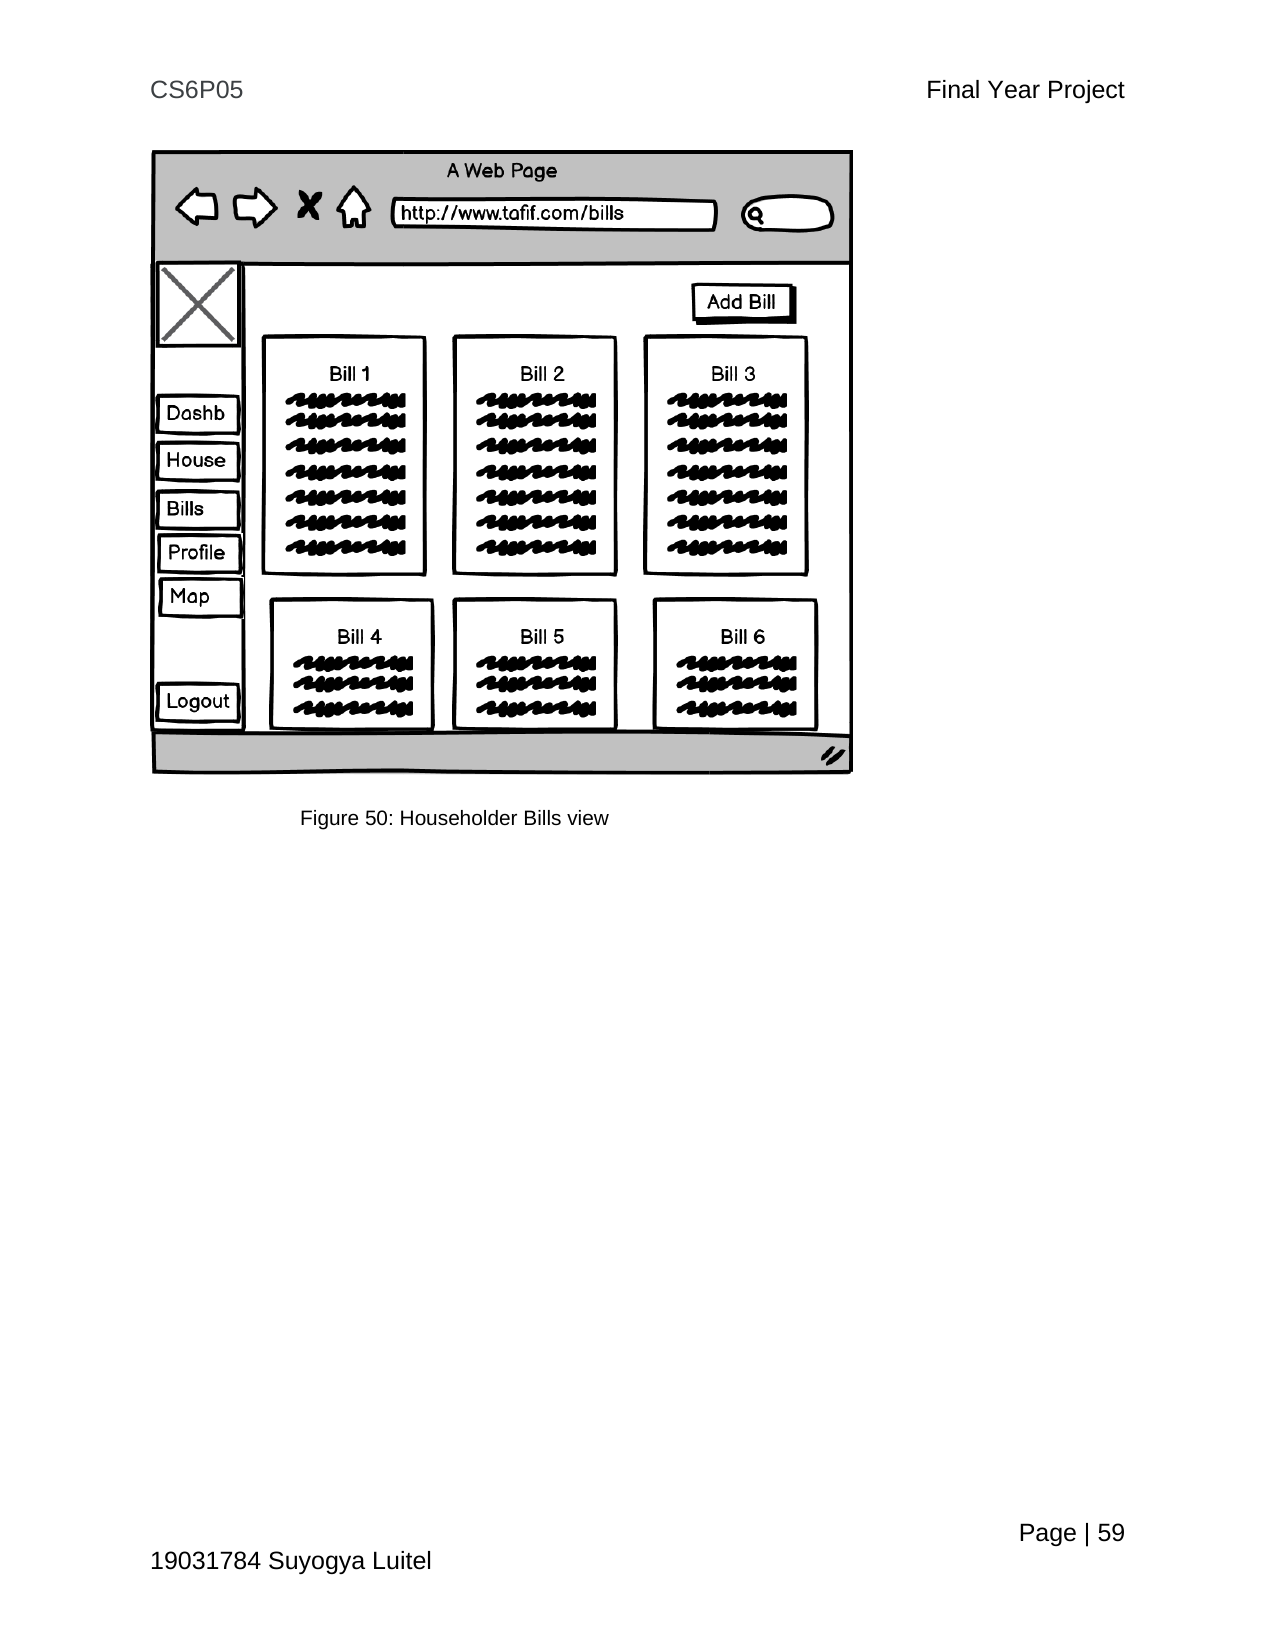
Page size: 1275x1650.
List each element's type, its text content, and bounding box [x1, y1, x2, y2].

picture [150, 150, 853, 775]
text Figure 50: Householder Bills view [225, 806, 1125, 830]
